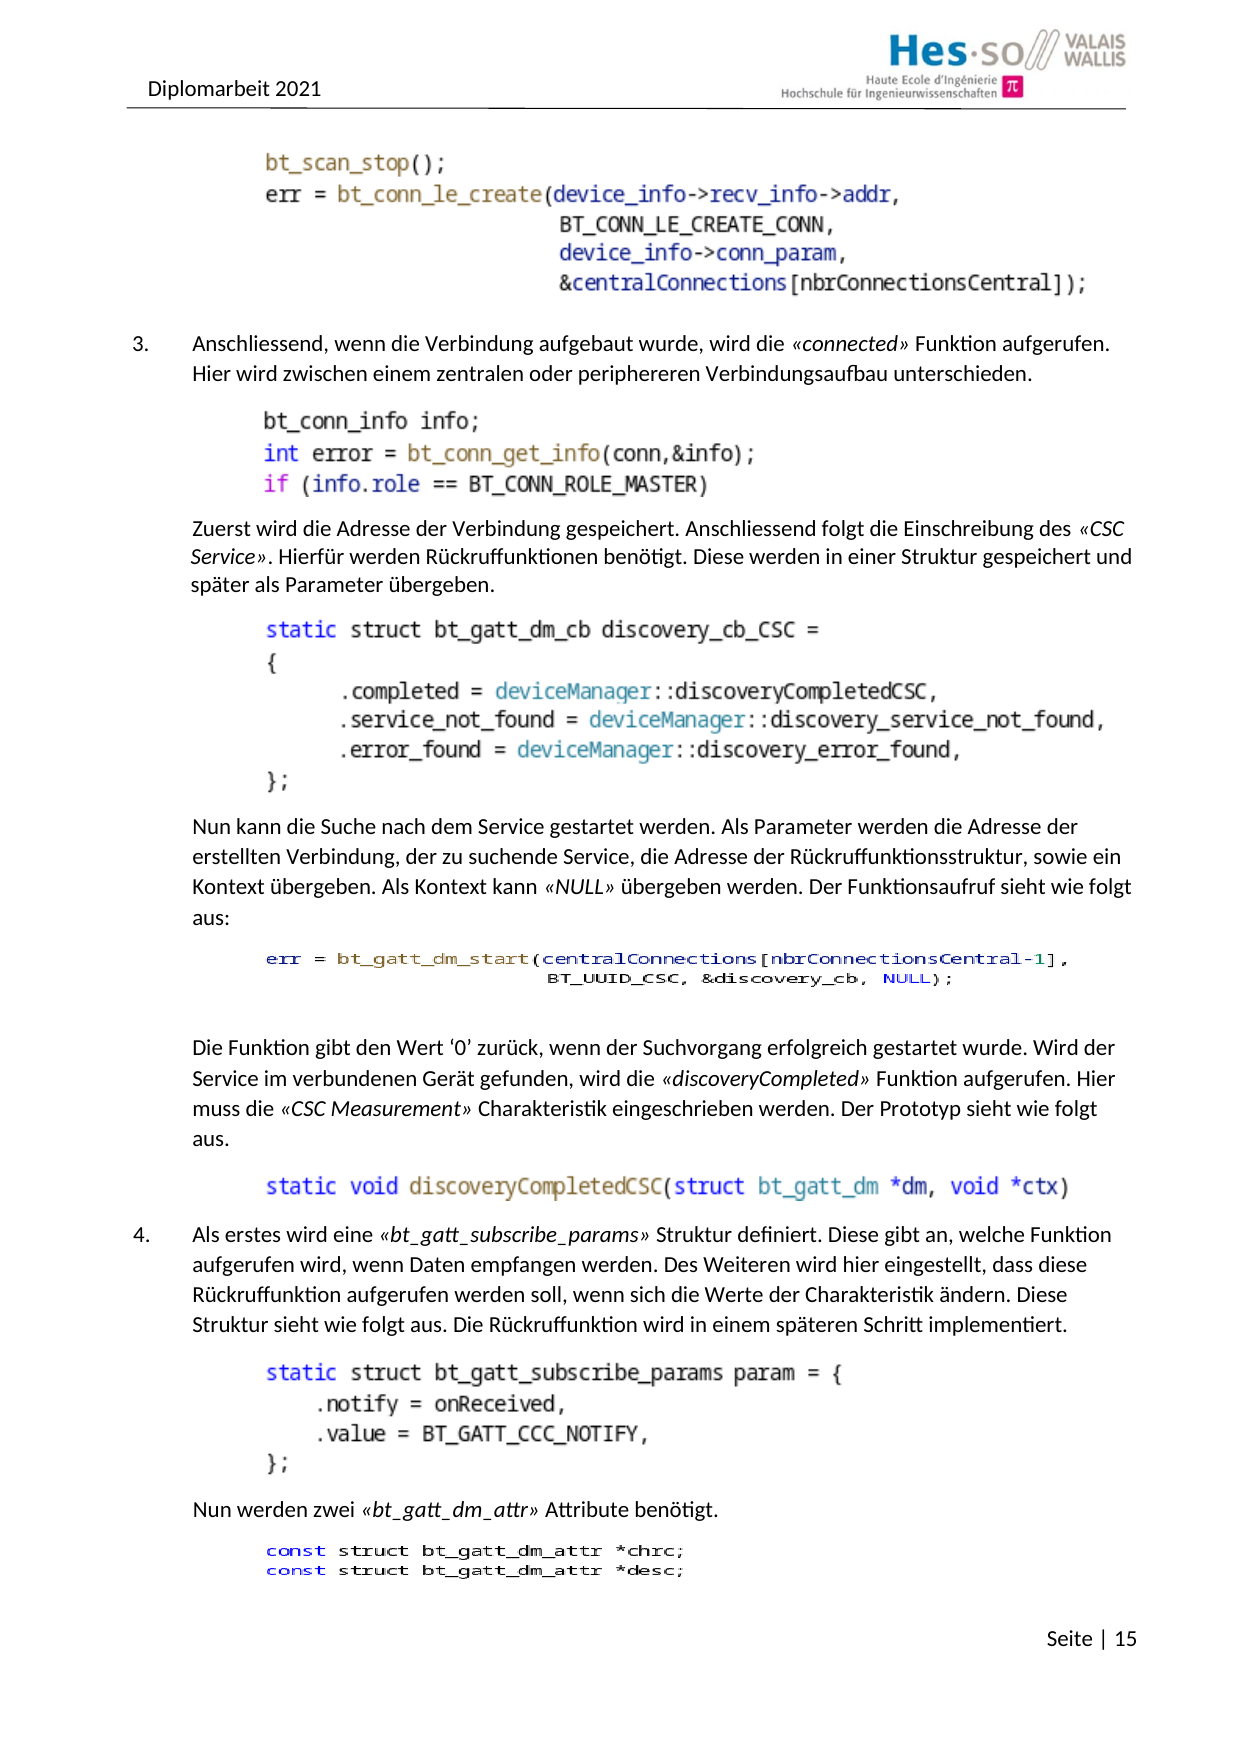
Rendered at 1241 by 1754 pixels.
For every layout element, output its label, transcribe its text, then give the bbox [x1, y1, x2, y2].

list Als erstes wird eine «bt_gatt_subscribe_params» Struktur definiert. Diese gibt an, welche Funktion aufgerufen wird, wenn Daten empfangen werden. Des Weiteren wird hier eingestellt, dass diese Rückruffunktion aufgerufen werden soll, wenn sich die Werte der Charakteristik ändern. Diese Struktur sieht wie folgt aus. Die Rückruffunktion wird in einem späteren Schritt implementiert. [133, 1220, 1137, 1338]
text Nun werden zwei «bt_gatt_dm_attr» Attribute benötigt. [148, 1495, 1137, 1523]
text Die Funktion gibt den Wert ‘0’ zurück, wenn der Suchvorgang erfolgreich gestartet wurde. Wird der Service im verbundenen Gerät gefunden, wird die «discoveryCompleted» Funktion aufgerufen. Hier muss die «CSC Measurement» Charakteristik eingeschrieben werden. Der Prototyp sieht wie folgt aus. [192, 1033, 1137, 1152]
text Nun kann die Suche nach dem Service gestartet werden. Als Parameter werden die Adresse der erstellten Verbindung, der zu suchende Service, die Adresse der Rückruffunktionsstruktur, sowie ein Kontext übergeben. Als Kontext kann «NULL» übergeben werden. Der Funktionsaufruf sieht wie folgt aus: [192, 812, 1137, 931]
picture [771, 12, 1137, 119]
list Anschliessend, wenn die Verbindung aufgebaut wurde, wird die «connected» Funktion aufgerufen. Hier wird zwischen einem zentralen oder periphereren Verbindungsaufbau unterschieden. [132, 329, 1137, 387]
text Zuerst wird die Adresse der Verbindung gespeichert. Anschliessend folgt die Einschreibung des «CSC Service». Hierfür werden Rückruffunktionen benötigt. Diese werden in einer Struktur gespeichert und später als Parameter übergeben. [190, 514, 1137, 598]
